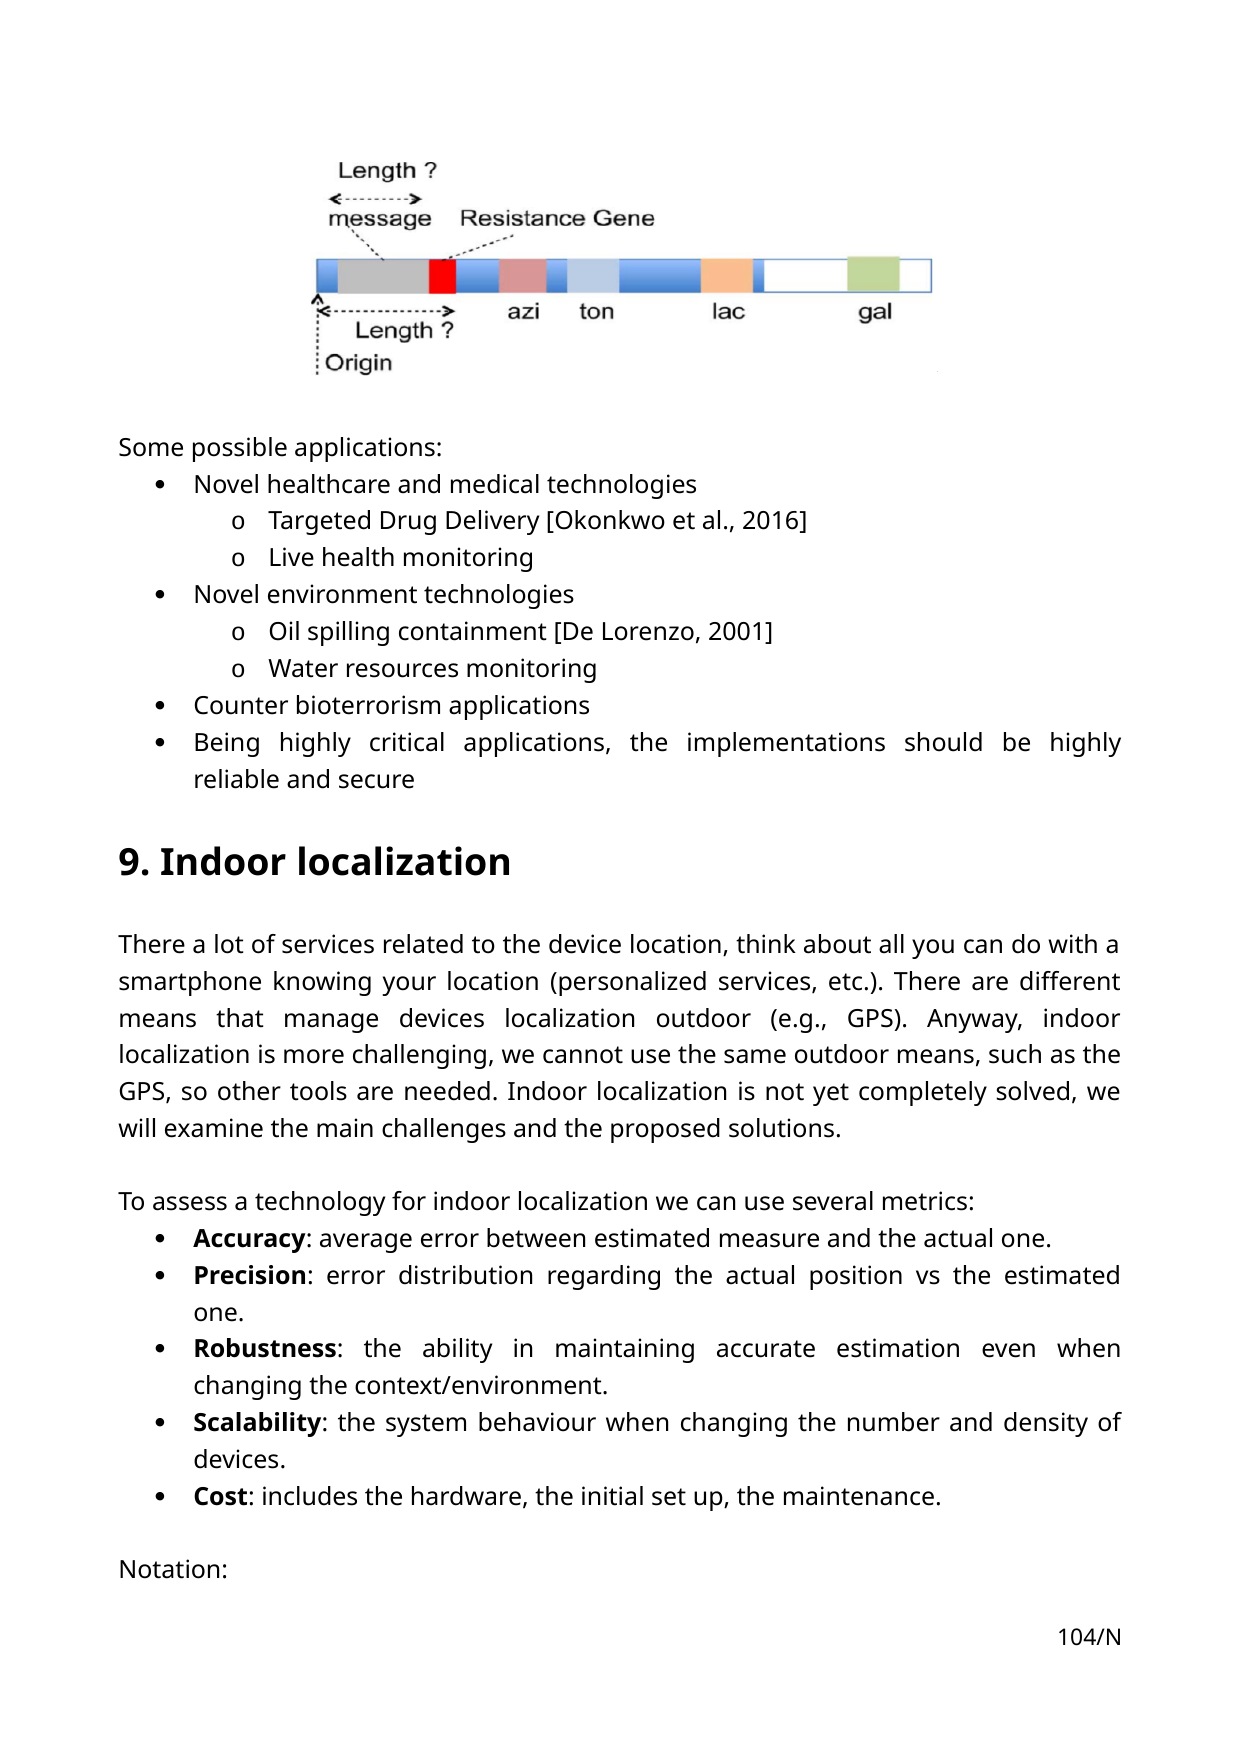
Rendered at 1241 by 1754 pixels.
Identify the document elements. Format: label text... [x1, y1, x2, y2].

text Notation: [118, 1552, 1122, 1586]
subtitle 9. Indoor localization [118, 835, 1122, 886]
text To assess a technology for indoor localization we can use several metrics: [118, 1184, 1122, 1218]
text Some possible applications: [118, 429, 1122, 463]
list Oil spilling containment [De Lorenzo, 2001] [231, 614, 1122, 648]
picture [293, 147, 947, 391]
list Being highly critical applications, the implementations should be highly reliable and secure [156, 724, 1122, 795]
text There a lot of services related to the device location, think about all you can do with a smartphone knowing your location (personalized services, etc.). There are different means that manage devices localization outdoor (e.g., GPS). Anyway, indoor localization is more challenging, we cannot use the same outdoor means, such as the GPS, so other tools are needed. Indoor localization is not yet completely solved, we will examine the main challenges and the proposed solutions. [118, 927, 1122, 1144]
list Cost: includes the hardware, the initial set up, the maintenance. [156, 1478, 1122, 1512]
list Counter bioterrorism applications [156, 688, 1122, 722]
list Targeted Drug Delivery [Okonkwo et al., 2016] [231, 503, 1122, 537]
list Novel healthcare and medical technologies [156, 466, 1122, 500]
list Live health monitoring [231, 540, 1122, 574]
list Novel environment technologies [156, 577, 1122, 611]
list Accuracy: average error between estimated measure and the actual one. [156, 1221, 1122, 1255]
list Precision: error distribution regarding the actual position vs the estimated one. [156, 1258, 1122, 1328]
list Robustness: the ability in maintaining accurate estimation even when changing the context/environment. [156, 1331, 1122, 1402]
list Water resources monitoring [231, 651, 1122, 685]
list Scalability: the system behaviour when changing the number and density of devices. [156, 1405, 1122, 1476]
